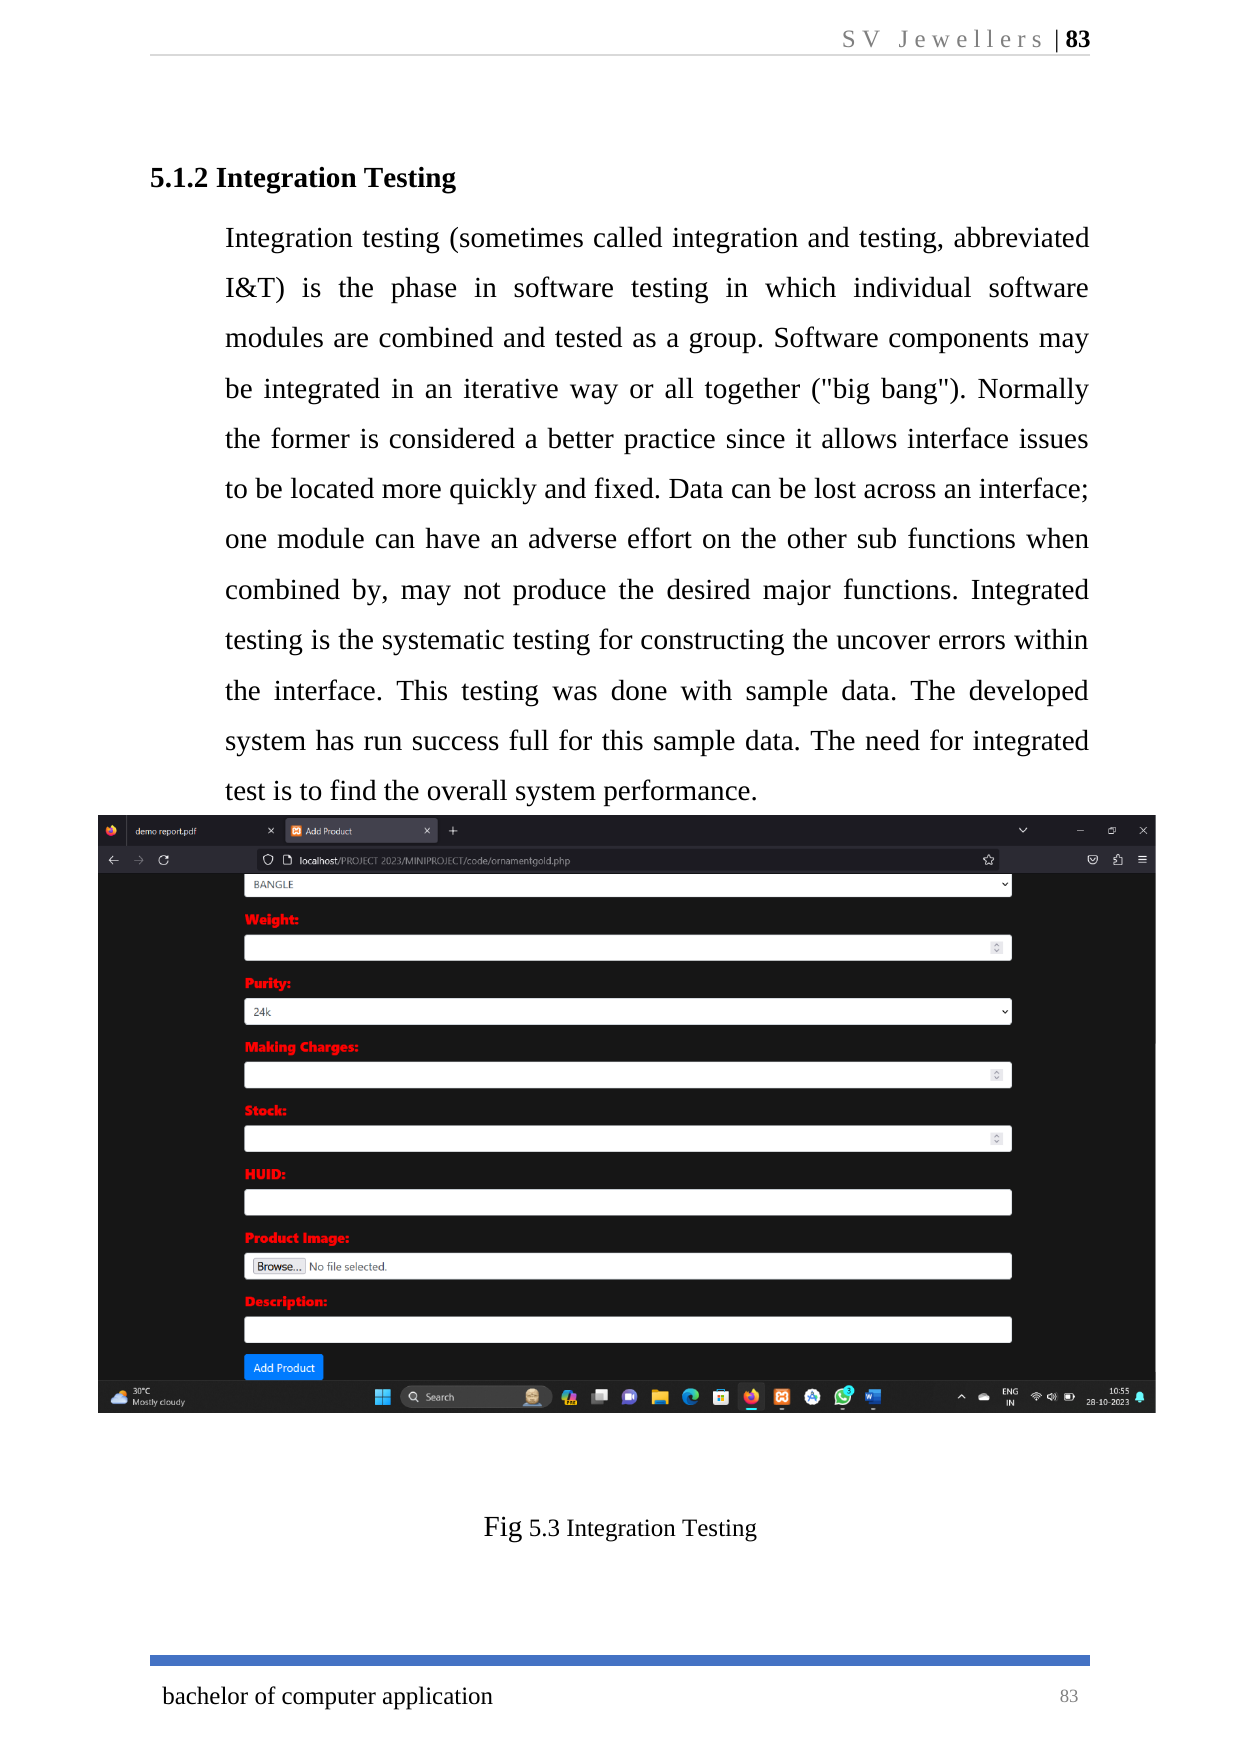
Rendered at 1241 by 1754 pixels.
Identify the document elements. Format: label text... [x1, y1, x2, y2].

picture [98, 815, 1156, 1413]
text Fig 5.3 Integration Testing [150, 1509, 1090, 1542]
text 5.1.2 Integration Testing [150, 160, 1090, 194]
text Integration testing (sometimes called integration and testing, abbreviated I&T) is the phase in software testing in which individual software modules are combined and tested as a group. Software components may be integrated in an iterative way or all together ("big bang"). Normally the former is considered a better practice since it allows interface issues to be located more quickly and fixed. Data can be lost across an interface; one module can have an adverse effort on the other sub functions when combined by, may not produce the desired major functions. Integrated testing is the systematic testing for constructing the uncover errors within the interface. This testing was done with sample data. The developed system has run success full for this sample data. The need for integrated test is to find the overall system performance. [225, 220, 1090, 807]
